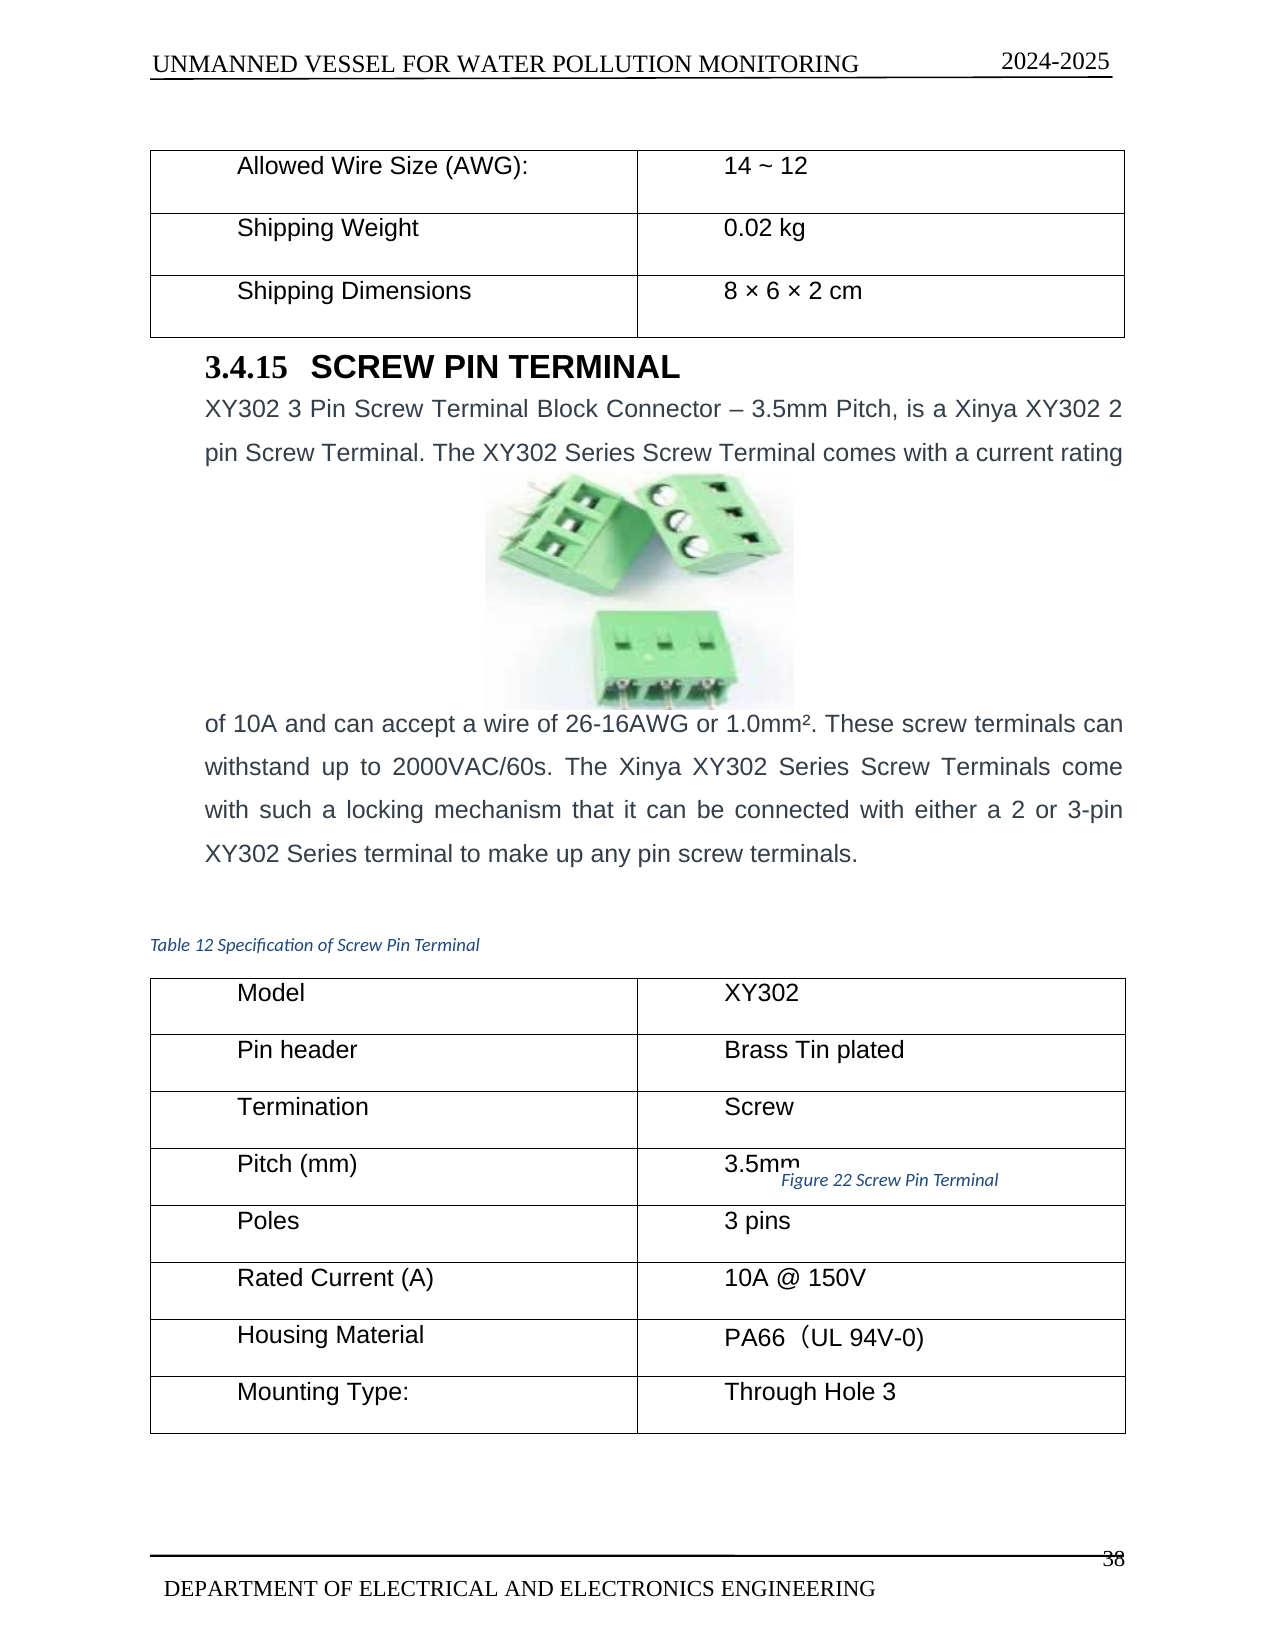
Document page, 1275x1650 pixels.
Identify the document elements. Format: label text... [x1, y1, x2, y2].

picture [485, 470, 794, 710]
table_cell 14 ~ 12 [638, 151, 1124, 212]
table_cell Termination [151, 1092, 637, 1148]
table_cell Allowed Wire Size (AWG): [151, 151, 637, 212]
table_cell Screw [638, 1092, 1125, 1148]
table_cell Poles [151, 1206, 637, 1262]
table_cell Rated Current (A) [151, 1263, 637, 1319]
table_cell 3.5mm [638, 1149, 1125, 1205]
table_cell 8 × 6 × 2 cm [638, 276, 1124, 337]
table_header Model [151, 979, 637, 1034]
subtitle XY302 3 Pin Screw Terminal Block Connector – 3.5mm Pitch, is a Xinya XY302 2 pin Screw Terminal. The XY302 Series Screw Terminal comes with a current rating of 10A and can accept a wire of 26-16AWG or 1.0mm². These screw terminals can withstand up to 2000VAC/60s. The Xinya XY302 Series Screw Terminals come with such a locking mechanism that it can be connected with either a 2 or 3-pin XY302 Series terminal to make up any pin screw terminals. [204, 807, 1125, 867]
table_cell Shipping Weight [151, 214, 637, 275]
subtitle XY302 3 Pin Screw Terminal Block Connector – 3.5mm Pitch, is a Xinya XY302 2 pin Screw Terminal. The XY302 Series Screw Terminal comes with a current rating of 10A and can accept a wire of 26-16AWG or 1.0mm². These screw terminals can withstand up to 2000VAC/60s. The Xinya XY302 Series Screw Terminals come with such a locking mechanism that it can be connected with either a 2 or 3-pin XY302 Series terminal to make up any pin screw terminals. [204, 764, 1125, 805]
table_cell Pin header [151, 1035, 637, 1091]
subtitle SCREW PIN TERMINAL [204, 347, 1125, 386]
table_cell 3 pins [638, 1206, 1125, 1262]
table_cell Brass Tin plated [638, 1035, 1125, 1091]
table_cell 0.02 kg [638, 214, 1124, 275]
table_cell Shipping Dimensions [151, 276, 637, 337]
table_header XY302 [638, 979, 1125, 1034]
subtitle XY302 3 Pin Screw Terminal Block Connector – 3.5mm Pitch, is a Xinya XY302 2 pin Screw Terminal. The XY302 Series Screw Terminal comes with a current rating of 10A and can accept a wire of 26-16AWG or 1.0mm². These screw terminals can withstand up to 2000VAC/60s. The Xinya XY302 Series Screw Terminals come with such a locking mechanism that it can be connected with either a 2 or 3-pin XY302 Series terminal to make up any pin screw terminals. [204, 394, 1125, 762]
table_cell PA66（UL 94V-0) [638, 1320, 1125, 1376]
table_cell Through Hole 3 [638, 1377, 1125, 1432]
table_cell Housing Material [151, 1320, 637, 1376]
table_cell 10A @ 150V [638, 1263, 1125, 1319]
text Table 12 Specification of Screw Pin Terminal [150, 934, 1125, 957]
table_cell Pitch (mm) [151, 1149, 637, 1205]
table_cell Mounting Type: [151, 1377, 637, 1432]
